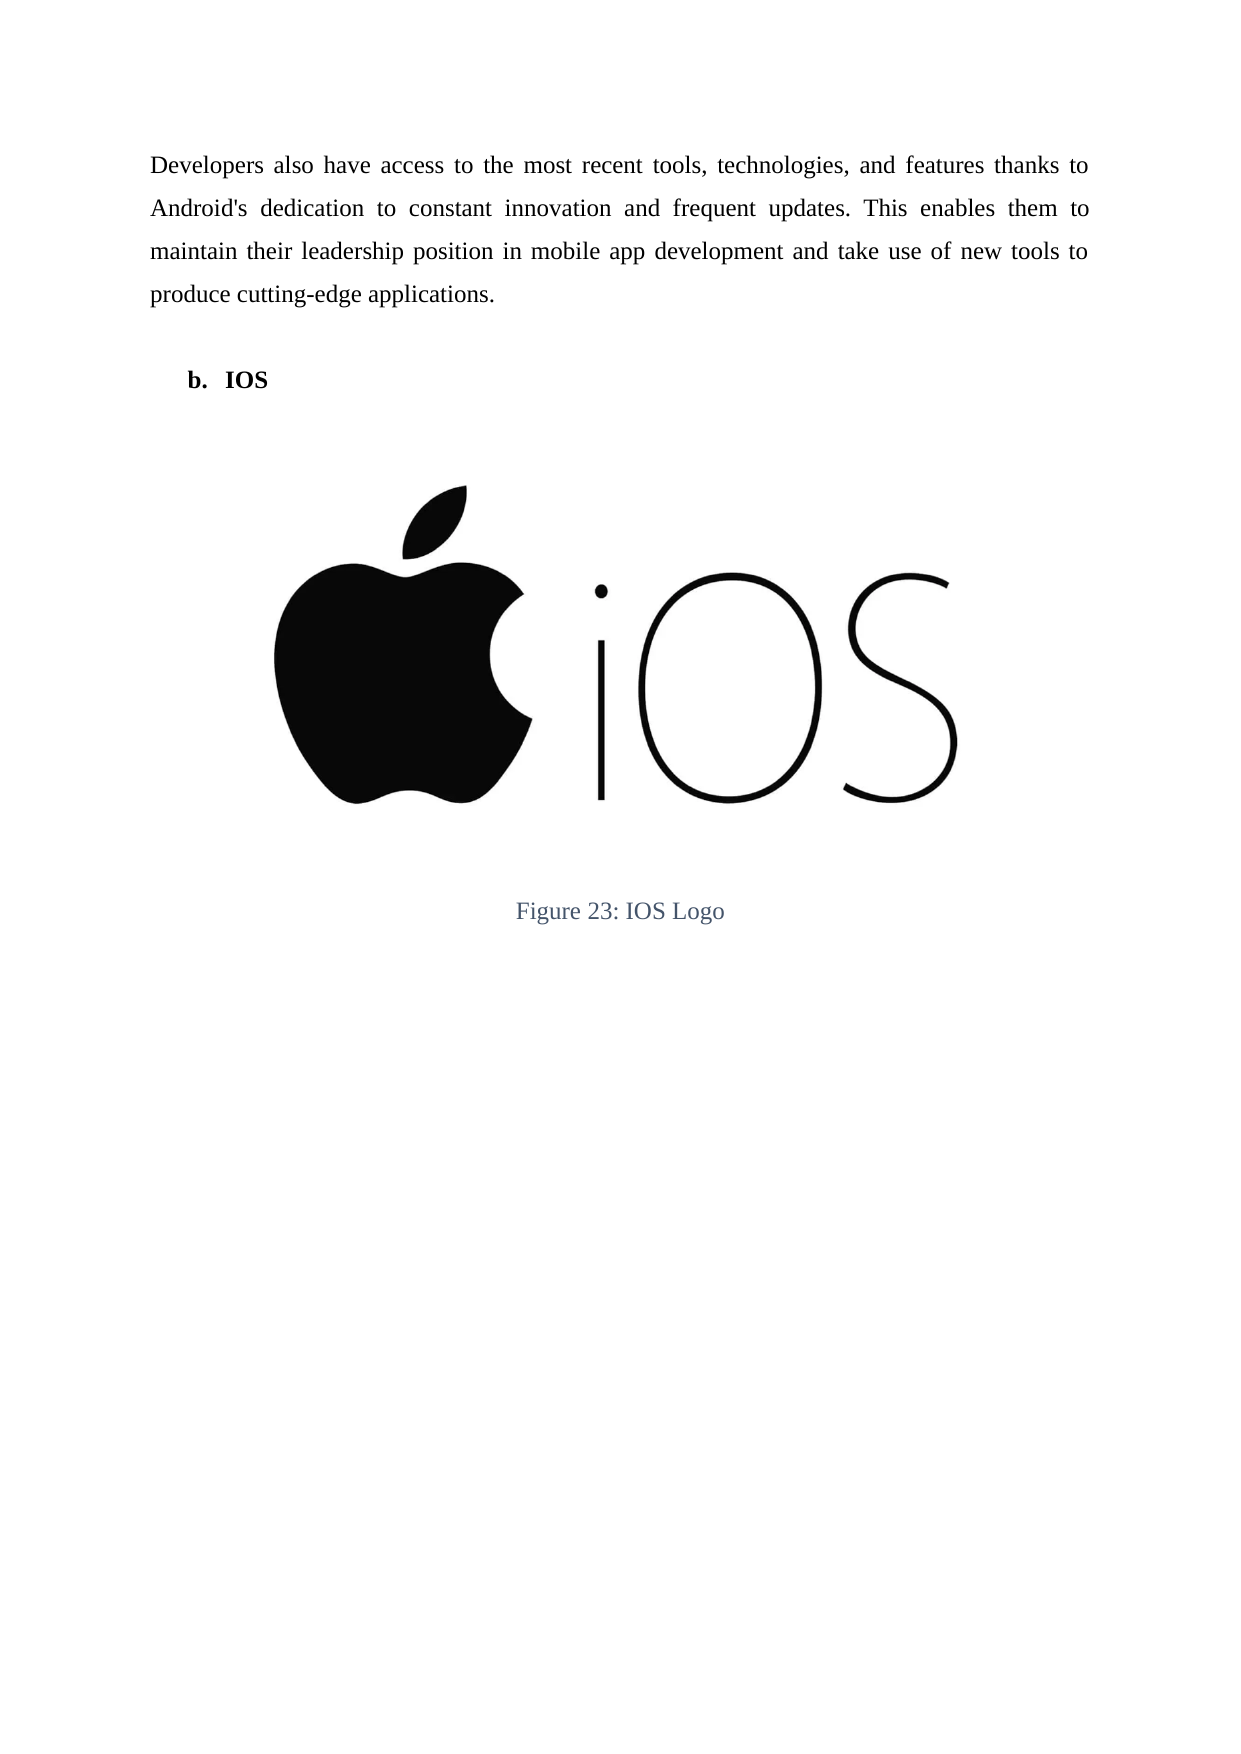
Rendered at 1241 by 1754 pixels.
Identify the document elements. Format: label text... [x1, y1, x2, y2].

text Developers also have access to the most recent tools, technologies, and features thanks to Android's dedication to constant innovation and frequent updates. This enables them to maintain their leadership position in mobile app development and take use of new tools to produce cutting-edge applications. [150, 150, 1090, 308]
list IOS [187, 366, 1090, 394]
picture [202, 451, 1038, 839]
text Figure 23: IOS Logo [150, 896, 1090, 925]
